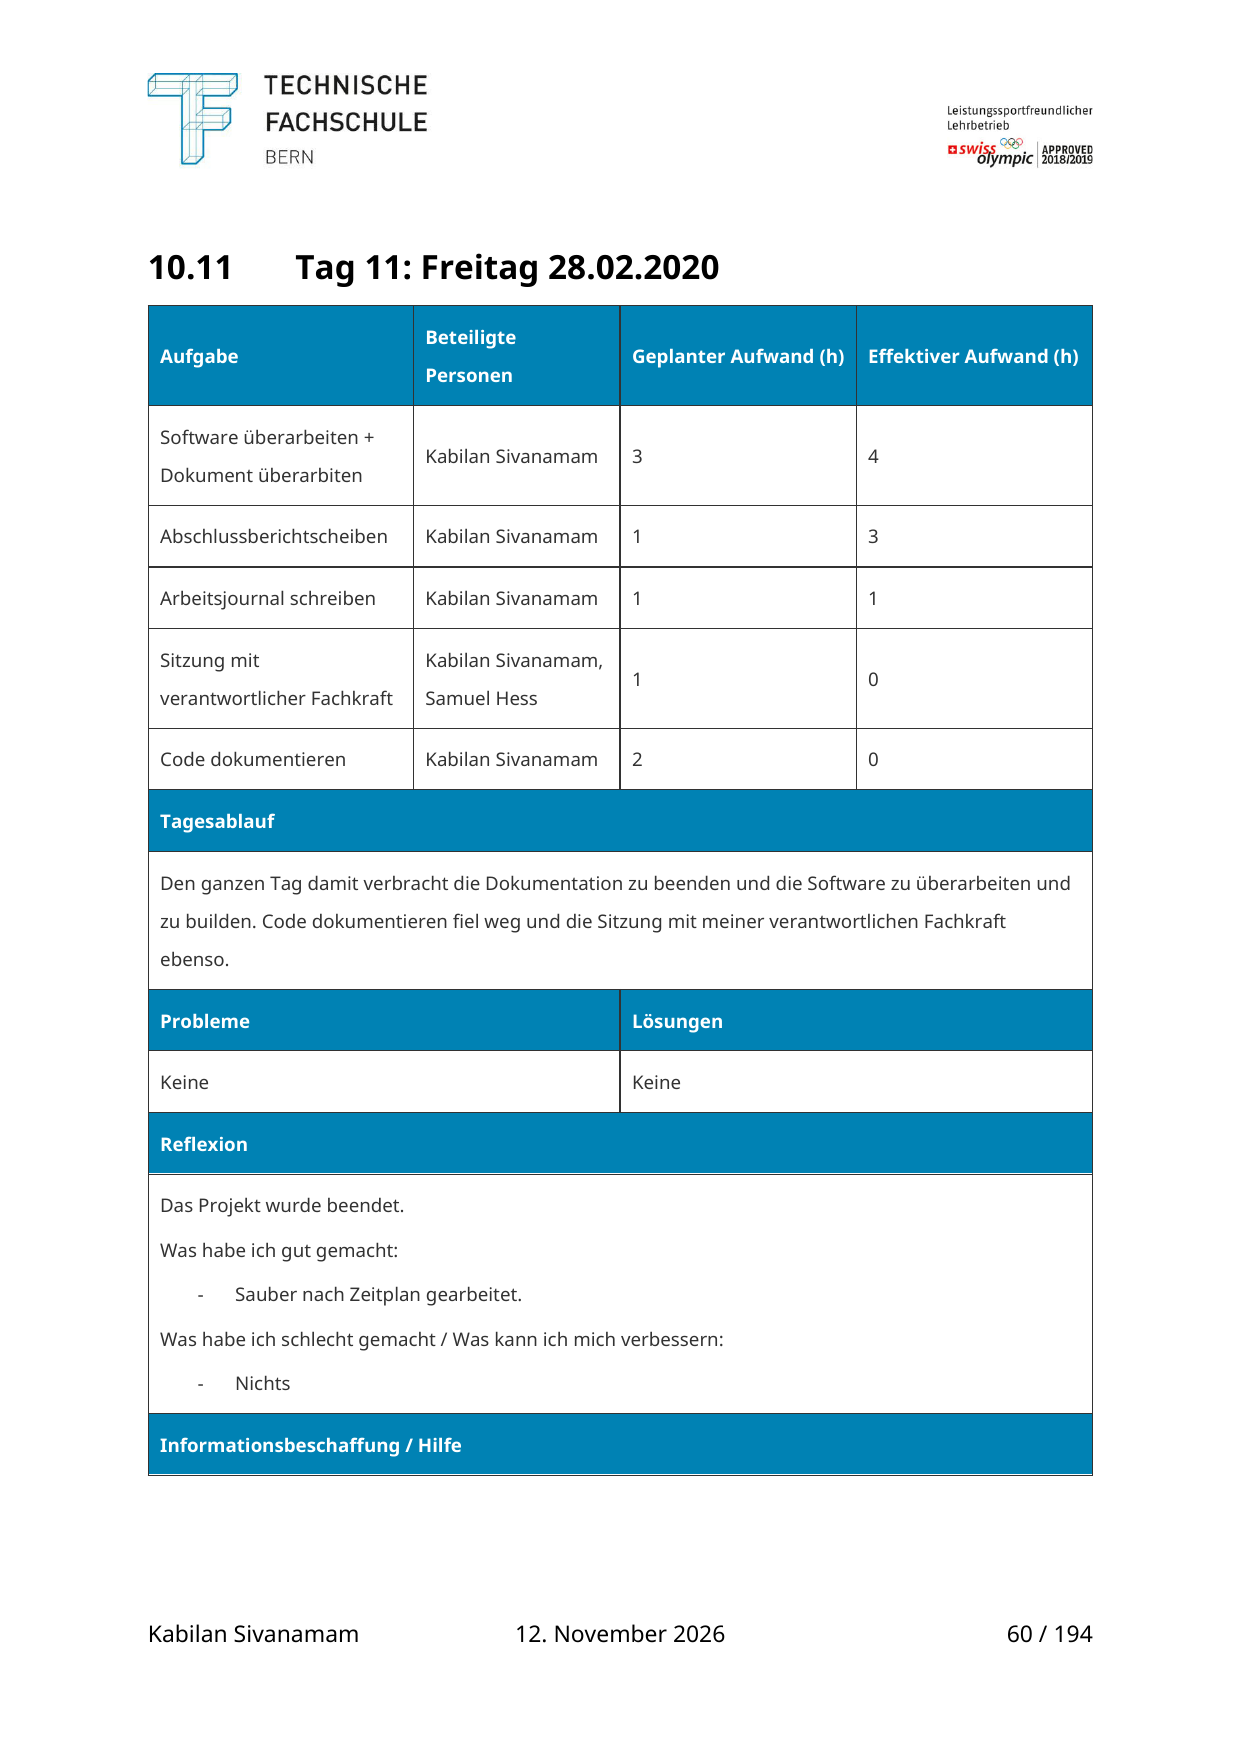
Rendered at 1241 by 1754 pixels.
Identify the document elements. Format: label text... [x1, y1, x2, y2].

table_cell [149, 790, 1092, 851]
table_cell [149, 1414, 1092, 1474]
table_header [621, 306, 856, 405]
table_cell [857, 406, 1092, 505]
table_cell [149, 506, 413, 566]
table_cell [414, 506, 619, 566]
picture [147, 73, 1093, 196]
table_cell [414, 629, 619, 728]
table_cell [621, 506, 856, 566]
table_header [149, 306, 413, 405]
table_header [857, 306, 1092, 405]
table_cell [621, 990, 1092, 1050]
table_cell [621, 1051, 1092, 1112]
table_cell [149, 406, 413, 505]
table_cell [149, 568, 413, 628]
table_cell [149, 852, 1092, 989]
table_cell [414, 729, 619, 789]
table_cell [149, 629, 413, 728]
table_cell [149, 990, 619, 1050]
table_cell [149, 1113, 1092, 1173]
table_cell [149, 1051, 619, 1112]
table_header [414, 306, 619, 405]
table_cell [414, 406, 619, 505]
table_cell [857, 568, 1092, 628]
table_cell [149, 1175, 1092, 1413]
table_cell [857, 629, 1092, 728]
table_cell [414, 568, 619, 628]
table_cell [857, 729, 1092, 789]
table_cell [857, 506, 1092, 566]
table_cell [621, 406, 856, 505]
subtitle Tag 11: Freitag 28.02.2020 [148, 244, 1093, 289]
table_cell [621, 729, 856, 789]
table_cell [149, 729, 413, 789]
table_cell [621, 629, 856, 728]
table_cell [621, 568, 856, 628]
